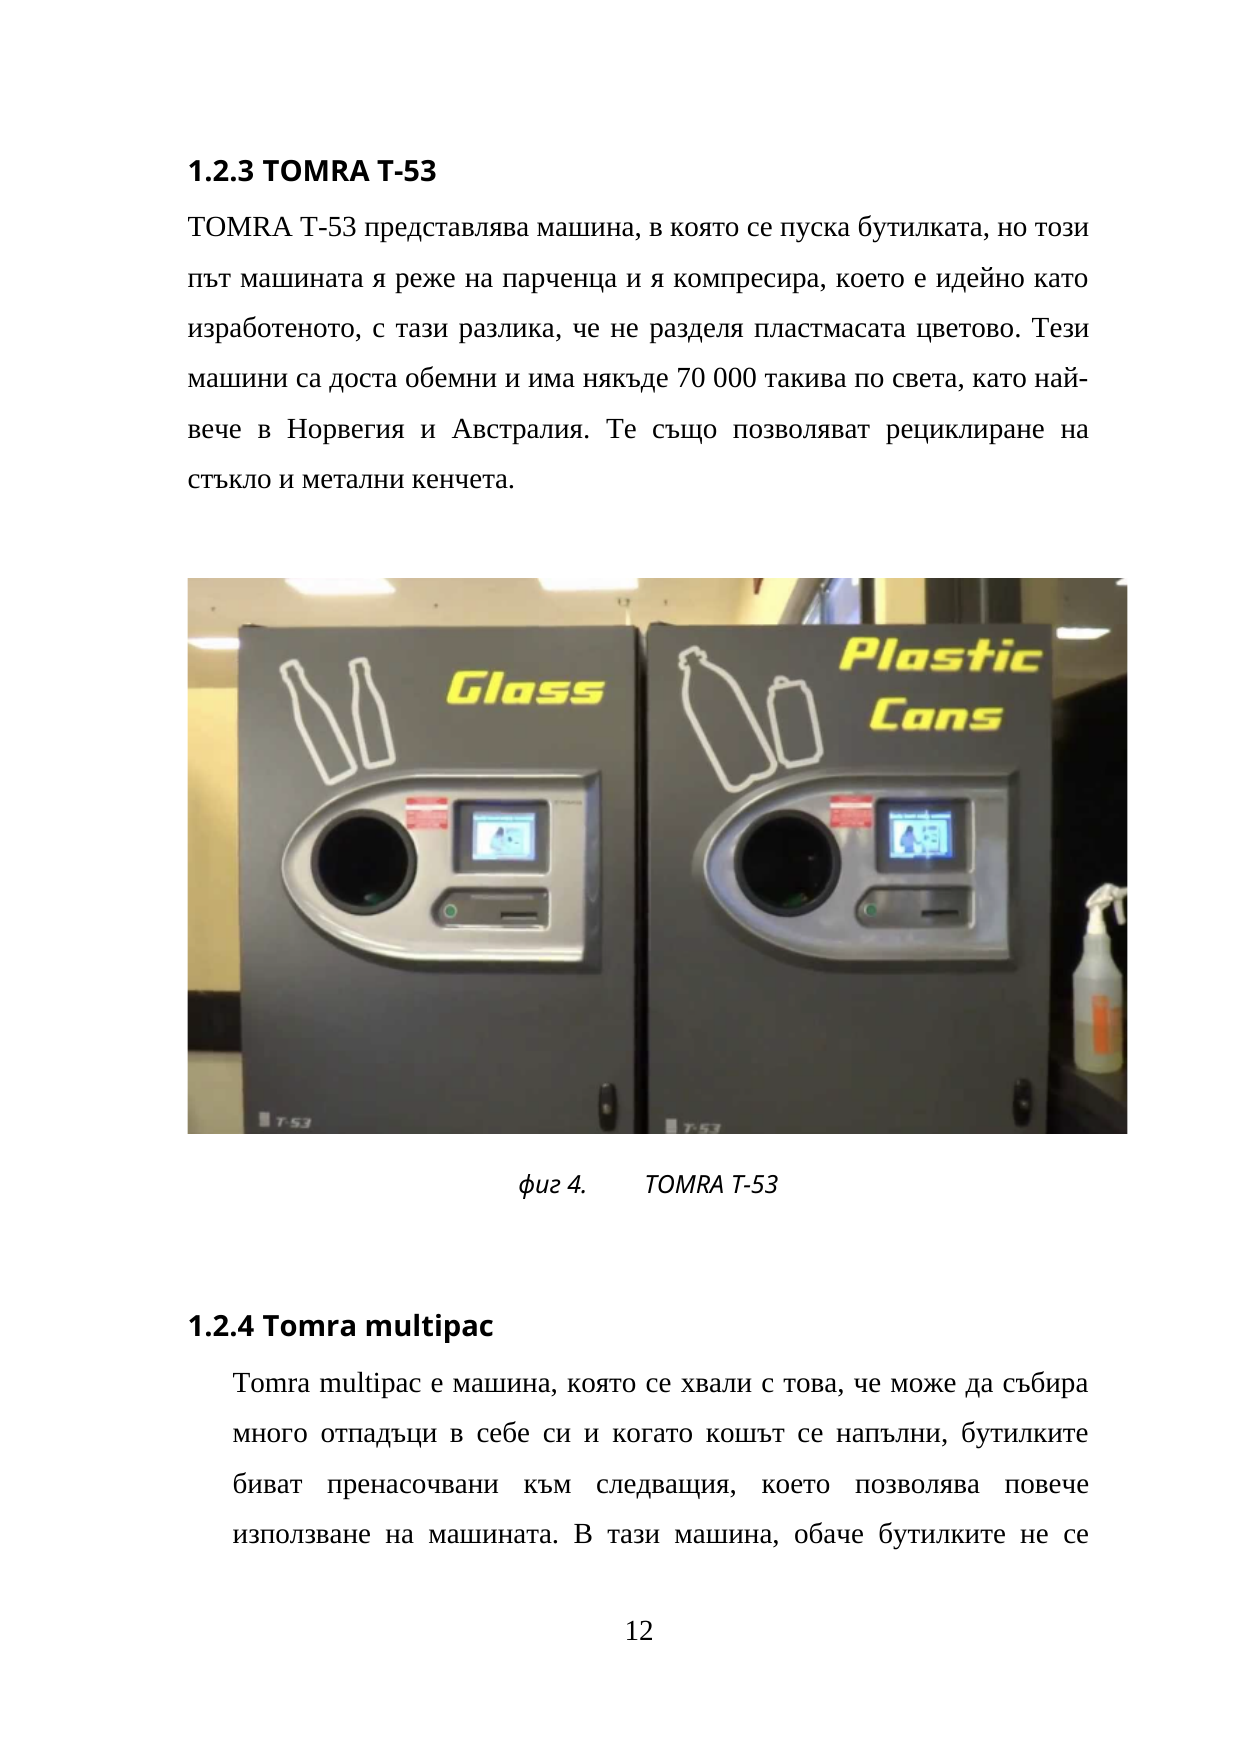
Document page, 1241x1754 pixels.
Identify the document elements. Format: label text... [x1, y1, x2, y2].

subtitle ТOMRA T-53 [187, 150, 1090, 190]
text ТOMRA T-53 [209, 1167, 1090, 1201]
text ТOMRA T-53 представлява машина, в която се пуска бутилката, но този път машината я реже на парченца и я компресира, което е идейно като изработеното, с тази разлика, че не разделя пластмасата цветово. Тези машини са доста обемни и има някъде 70 000 такива по света, като най-вече в Норвегия и Австралия. Те също позволяват рециклиране на стъкло и метални кенчета. [187, 209, 1090, 494]
picture [187, 578, 1128, 1134]
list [232, 1365, 1090, 1549]
subtitle Tomra multipac [187, 1306, 1090, 1345]
